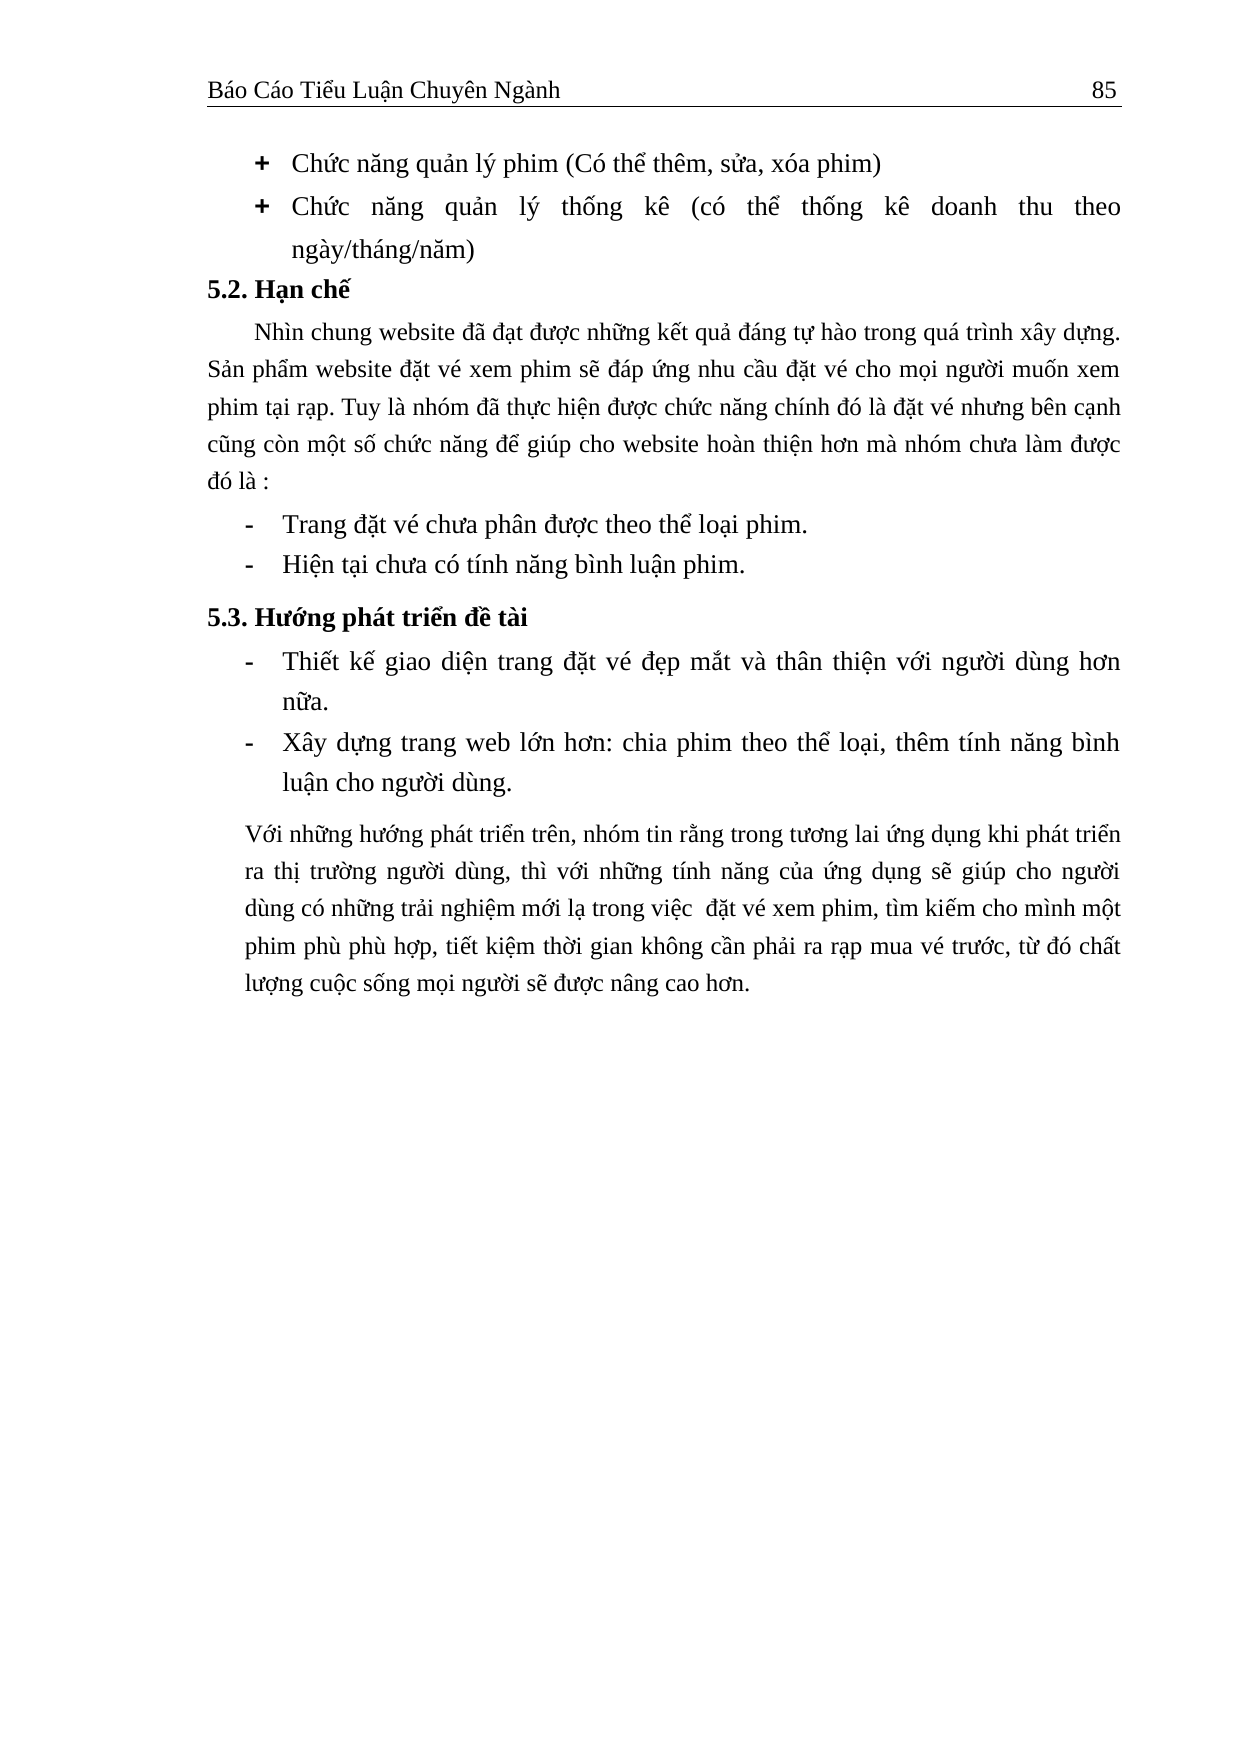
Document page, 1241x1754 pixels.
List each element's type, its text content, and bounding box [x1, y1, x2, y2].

list Chức năng quản lý phim (Có thể thêm, sửa, xóa phim) [254, 147, 1122, 180]
list Trang đặt vé chưa phân được theo thể loại phim. [244, 508, 1122, 539]
list Xây dựng trang web lớn hơn: chia phim theo thể loại, thêm tính năng bình luận cho người dùng. [244, 726, 1122, 797]
subtitle 5.3. Hướng phát triển đề tài [207, 601, 1122, 632]
text Nhìn chung website đã đạt được những kết quả đáng tự hào trong quá trình xây dựng. Sản phẩm website đặt vé xem phim sẽ đáp ứng nhu cầu đặt vé cho mọi người muốn xem phim tại rạp. Tuy là nhóm đã thực hiện được chức năng chính đó là đặt vé nhưng bên cạnh cũng còn một số chức năng để giúp cho website hoàn thiện hơn mà nhóm chưa làm được đó là : [207, 317, 1122, 355]
list Thiết kế giao diện trang đặt vé đẹp mắt và thân thiện với người dùng hơn nữa. [244, 645, 1122, 716]
list Chức năng quản lý thống kê (có thể thống kê doanh thu theo ngày/tháng/năm) [254, 190, 1122, 264]
subtitle 5.2. Hạn chế [207, 273, 1122, 305]
text Nhìn chung website đã đạt được những kết quả đáng tự hào trong quá trình xây dựng. Sản phẩm website đặt vé xem phim sẽ đáp ứng nhu cầu đặt vé cho mọi người muốn xem phim tại rạp. Tuy là nhóm đã thực hiện được chức năng chính đó là đặt vé nhưng bên cạnh cũng còn một số chức năng để giúp cho website hoàn thiện hơn mà nhóm chưa làm được đó là : [207, 383, 1122, 495]
text Với những hướng phát triển trên, nhóm tin rằng trong tương lai ứng dụng khi phát triển ra thị trường người dùng, thì với những tính năng của ứng dụng sẽ giúp cho người dùng có những trải nghiệm mới lạ trong việc đặt vé xem phim, tìm kiếm cho mình một phim phù phù hợp, tiết kiệm thời gian không cần phải ra rạp mua vé trước, từ đó chất lượng cuộc sống mọi người sẽ được nâng cao hơn. [244, 819, 1122, 997]
list Hiện tại chưa có tính năng bình luận phim. [244, 548, 1122, 579]
